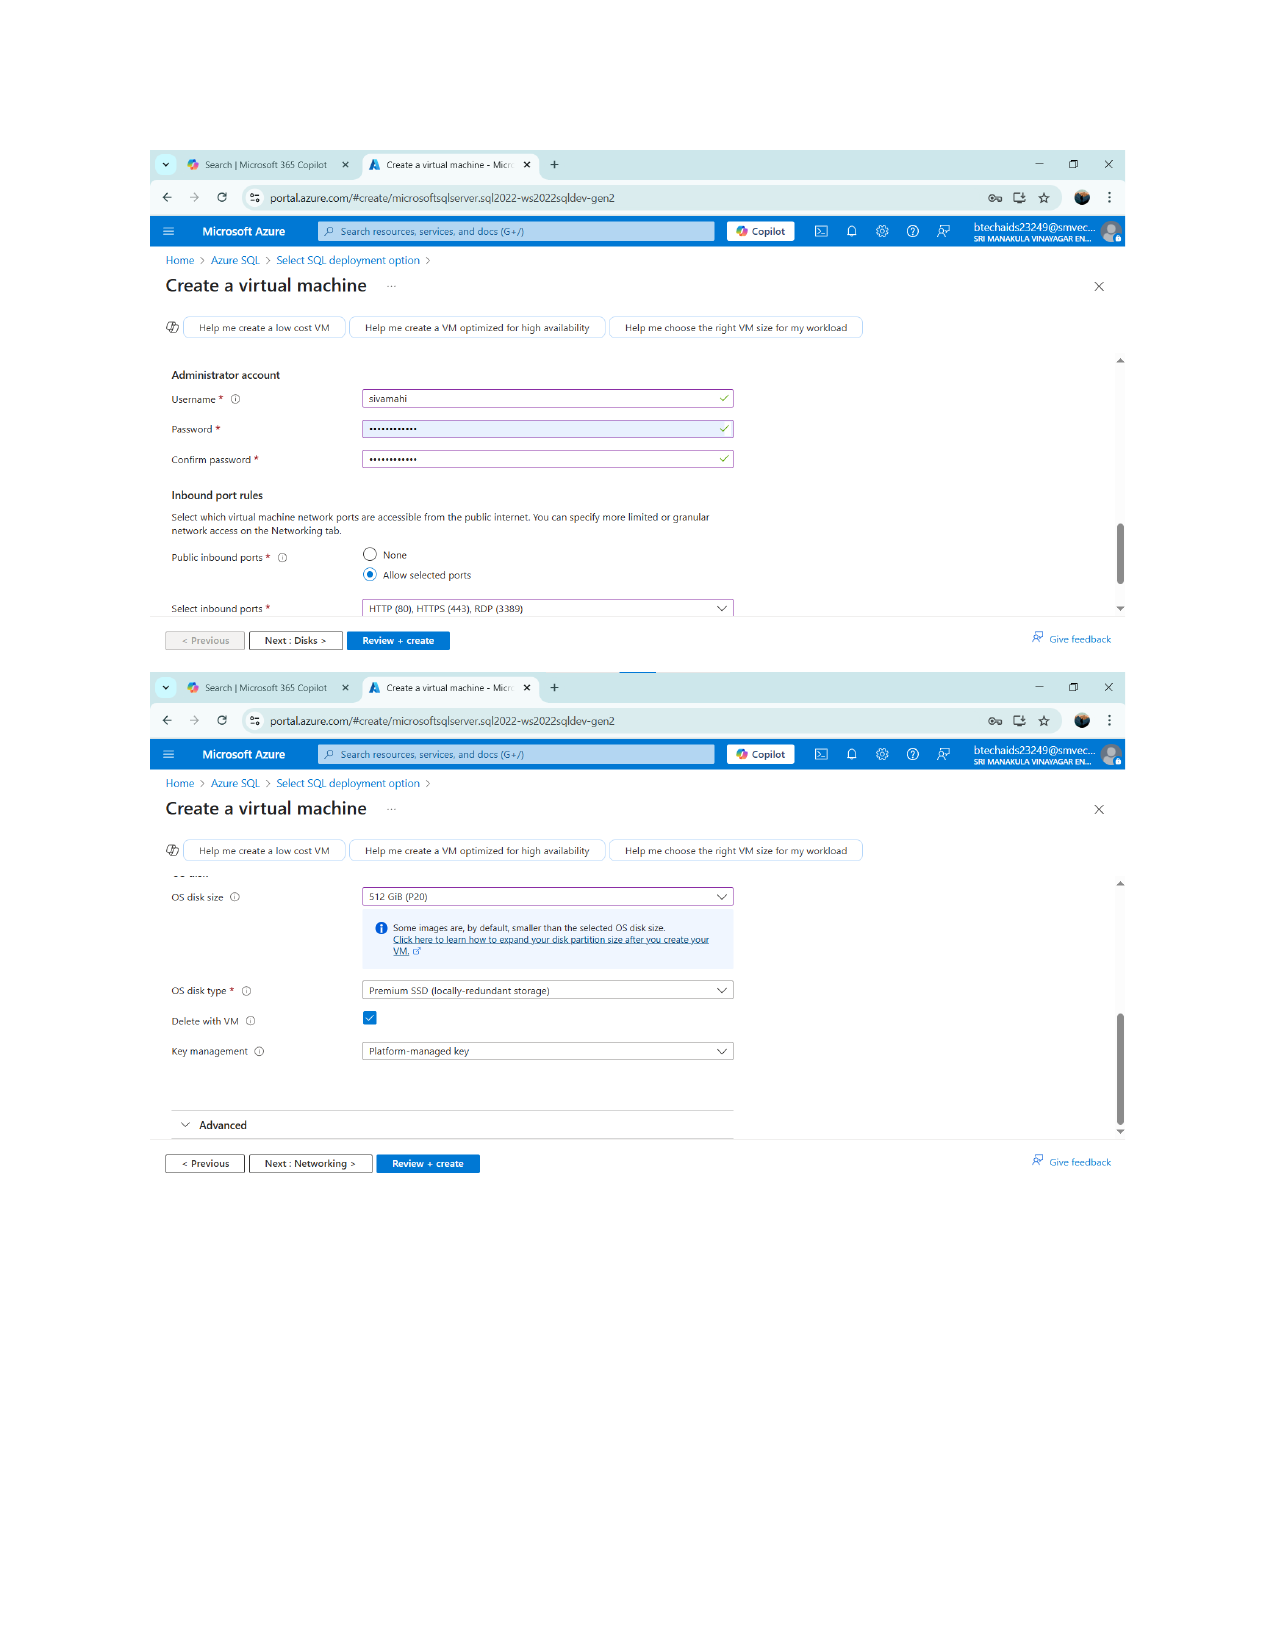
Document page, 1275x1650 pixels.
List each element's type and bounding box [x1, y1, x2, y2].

picture [150, 672, 1125, 1191]
picture [150, 150, 1125, 668]
